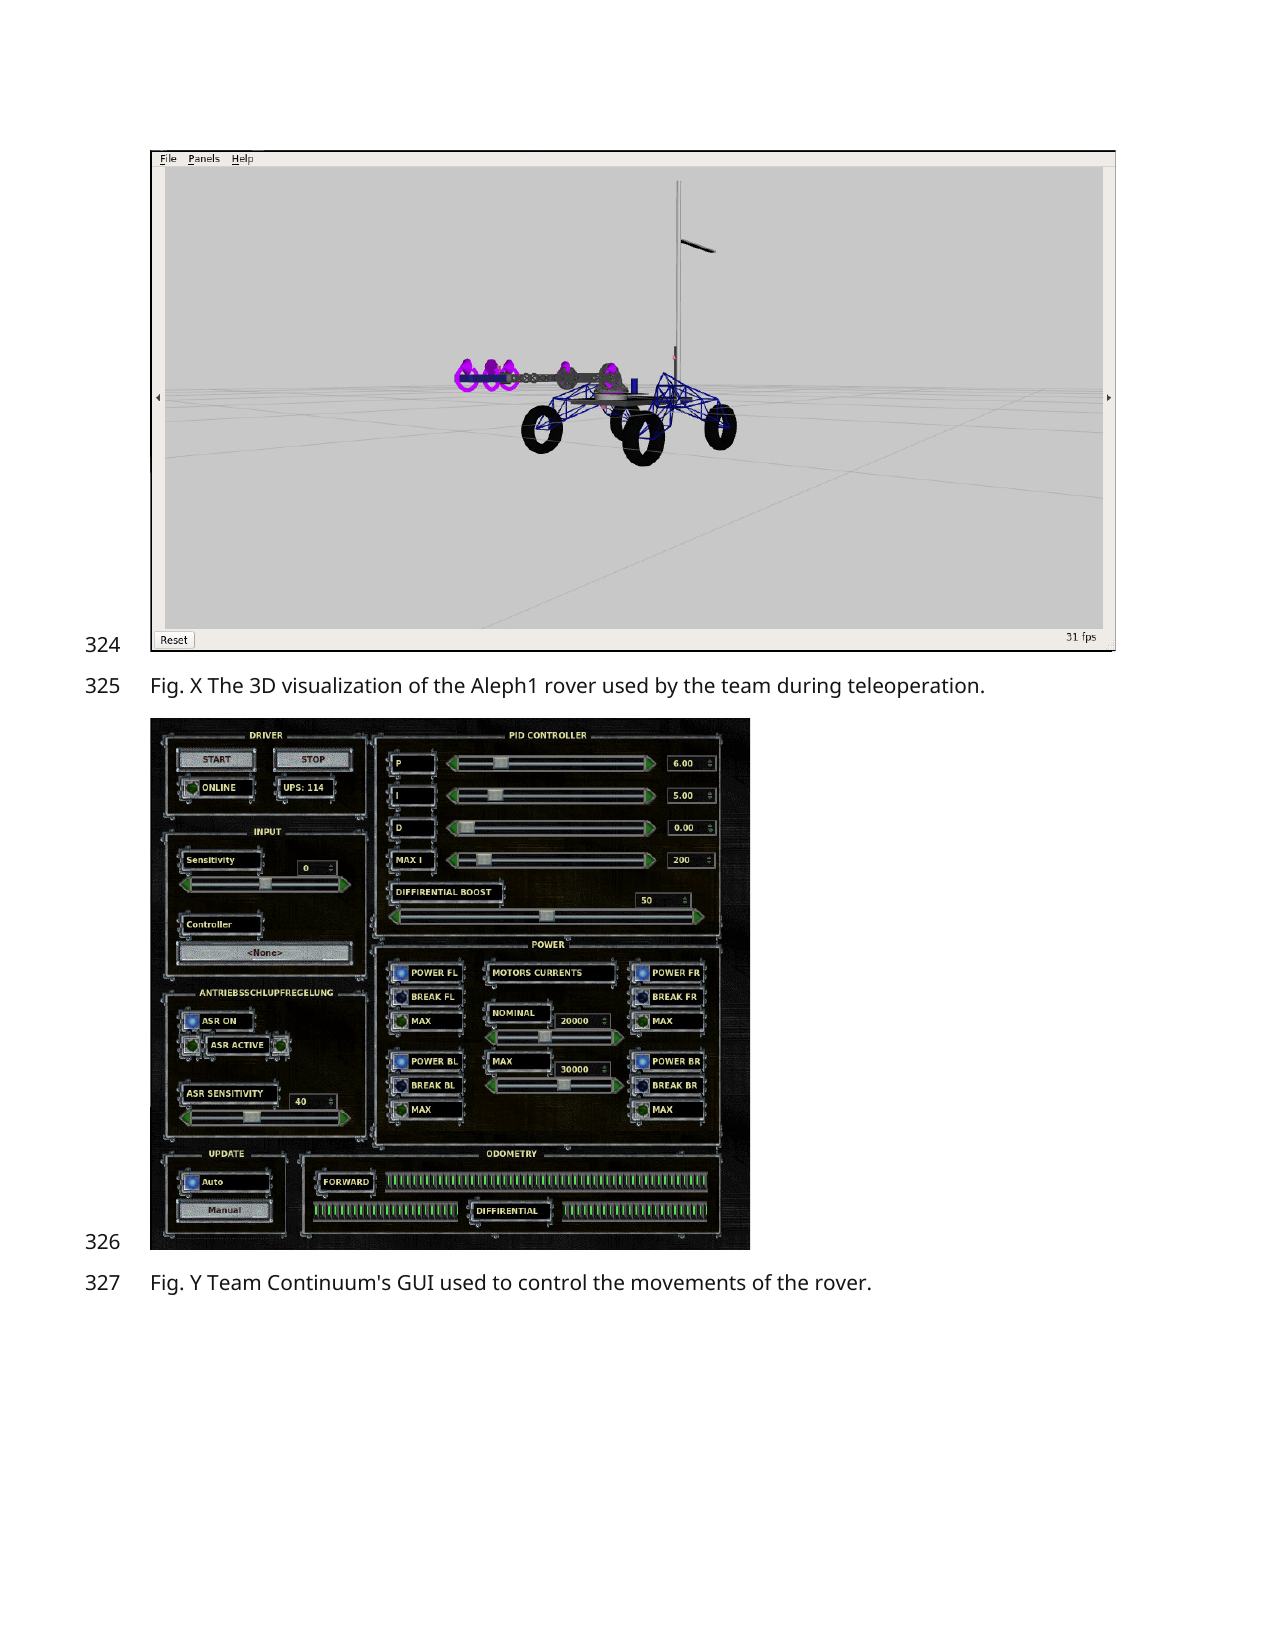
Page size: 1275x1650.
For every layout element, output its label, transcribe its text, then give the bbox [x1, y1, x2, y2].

text Fig. Y Team Continuum's GUI used to control the movements of the rover. [150, 1268, 1125, 1296]
picture [150, 150, 1116, 652]
text Fig. X The 3D visualization of the Aleph1 rover used by the team during teleoperation. [150, 671, 1125, 699]
picture [150, 718, 750, 1250]
